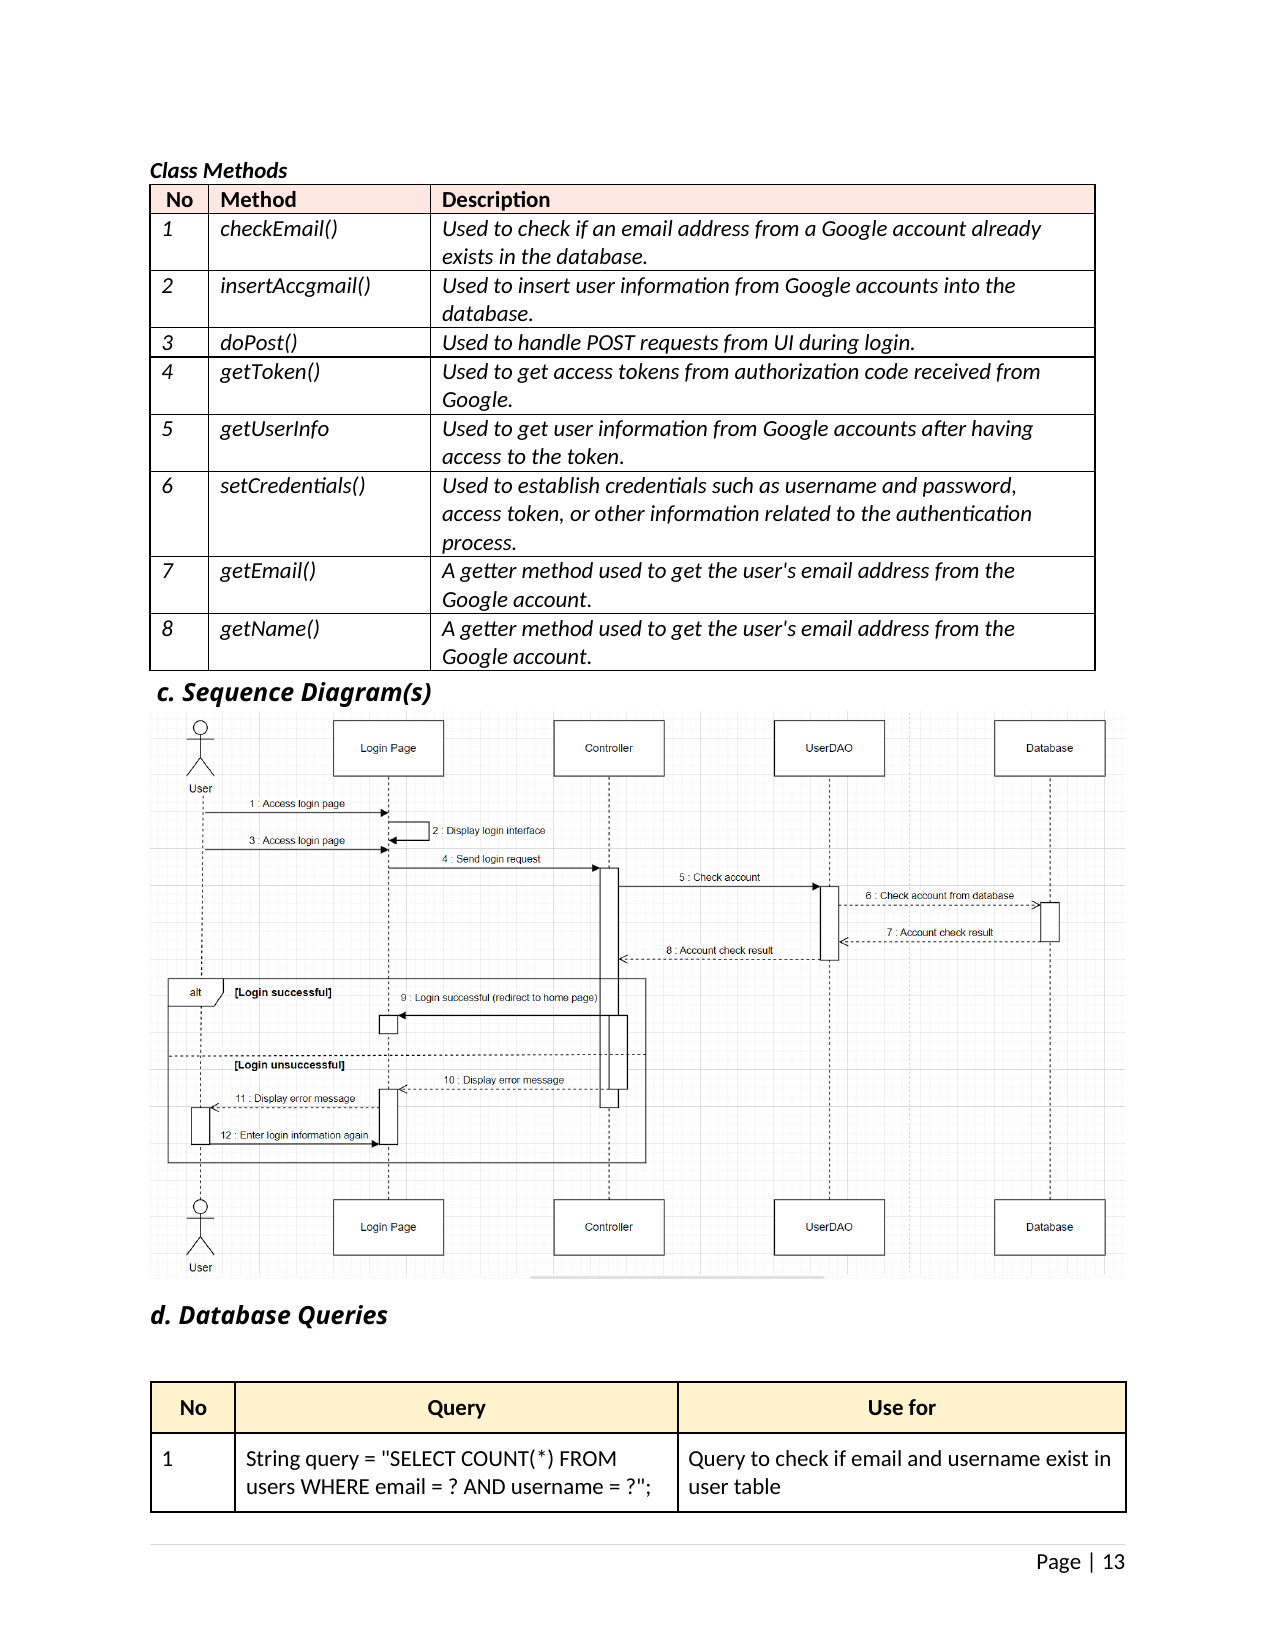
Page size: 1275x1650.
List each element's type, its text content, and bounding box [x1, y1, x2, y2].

table_cell 3 [151, 328, 208, 356]
picture [150, 711, 1125, 1279]
table_cell getUserInfo [209, 415, 430, 471]
table_cell 8 [151, 614, 208, 670]
table_cell 1 [151, 214, 208, 270]
table_header Query [236, 1383, 677, 1432]
table_cell Used to establish credentials such as username and password, access token, or other information related to the authentication process. [431, 472, 1094, 556]
table_header Method [209, 185, 430, 213]
table_cell Used to insert user information from Google accounts into the database. [431, 271, 1094, 327]
table_header Use for [679, 1383, 1125, 1432]
table_cell 1 [152, 1434, 234, 1511]
table_cell Used to check if an email address from a Google account already exists in the database. [431, 214, 1094, 270]
subtitle d. Database Queries [150, 1297, 1125, 1331]
table_cell 5 [151, 415, 208, 471]
table_cell 4 [151, 358, 208, 413]
table_cell getName() [209, 614, 430, 670]
table_cell Used to handle POST requests from UI during login. [431, 328, 1094, 356]
table_cell Query to check if email and username exist in user table [679, 1434, 1125, 1511]
table_cell getToken() [209, 358, 430, 413]
table_cell Used to get user information from Google accounts after having access to the token. [431, 415, 1094, 471]
table_cell String query = "SELECT COUNT(*) FROM users WHERE email = ? AND username = ?"; [236, 1434, 677, 1511]
table_cell 7 [151, 557, 208, 613]
table_cell getEmail() [209, 557, 430, 613]
table_cell A getter method used to get the user's email address from the Google account. [431, 614, 1094, 670]
table_cell 6 [151, 472, 208, 556]
table_cell 2 [151, 271, 208, 327]
table_cell doPost() [209, 328, 430, 356]
table_cell Used to get access tokens from authorization code received from Google. [431, 358, 1094, 413]
text Class Methods [150, 156, 1125, 184]
table_header No [151, 185, 208, 213]
subtitle c. Sequence Diagram(s) [150, 675, 1125, 709]
table_cell setCredentials() [209, 472, 430, 556]
table_cell checkEmail() [209, 214, 430, 270]
table_header Description [431, 185, 1094, 213]
table_cell insertAccgmail() [209, 271, 430, 327]
table_cell A getter method used to get the user's email address from the Google account. [431, 557, 1094, 613]
table_header No [152, 1383, 234, 1432]
